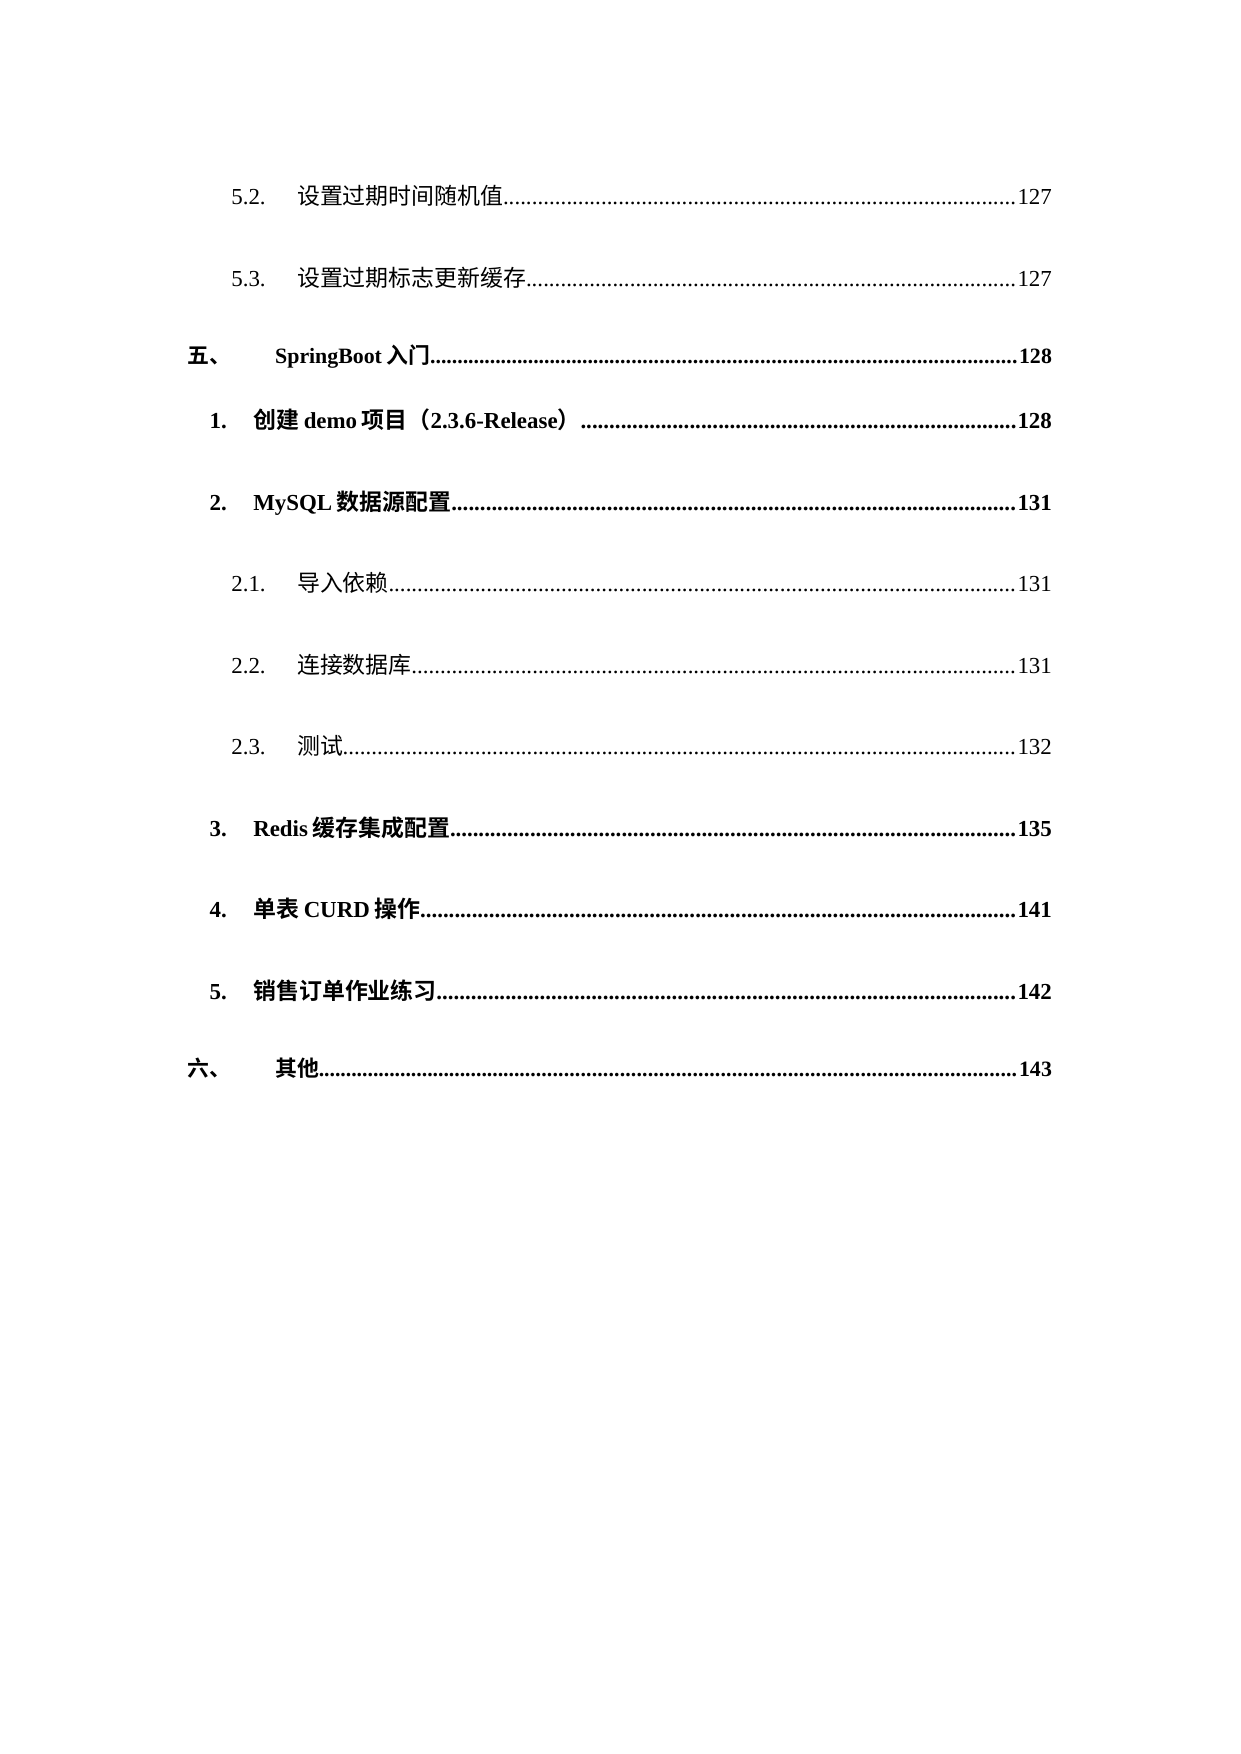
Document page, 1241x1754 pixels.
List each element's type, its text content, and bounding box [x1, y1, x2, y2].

text 5. 销售订单作业练习 142 [209, 957, 1053, 1022]
text 1. 创建demo项目（2.3.6-Release） 128 [209, 386, 1053, 451]
text 六、 其他 143 [187, 1051, 1053, 1083]
text 2.3. 测试 132 [231, 712, 1053, 777]
text 5.2. 设置过期时间随机值 127 [231, 162, 1053, 227]
text 五、 SpringBoot入门 128 [187, 338, 1053, 370]
text 5.3. 设置过期标志更新缓存 127 [231, 243, 1053, 308]
text 3. Redis缓存集成配置 135 [209, 794, 1053, 859]
text 2.1. 导入依赖 131 [231, 549, 1053, 614]
text 2.2. 连接数据库 131 [231, 631, 1053, 696]
text 4. 单表CURD操作 141 [209, 875, 1053, 940]
text 2. MySQL数据源配置 131 [209, 467, 1053, 532]
